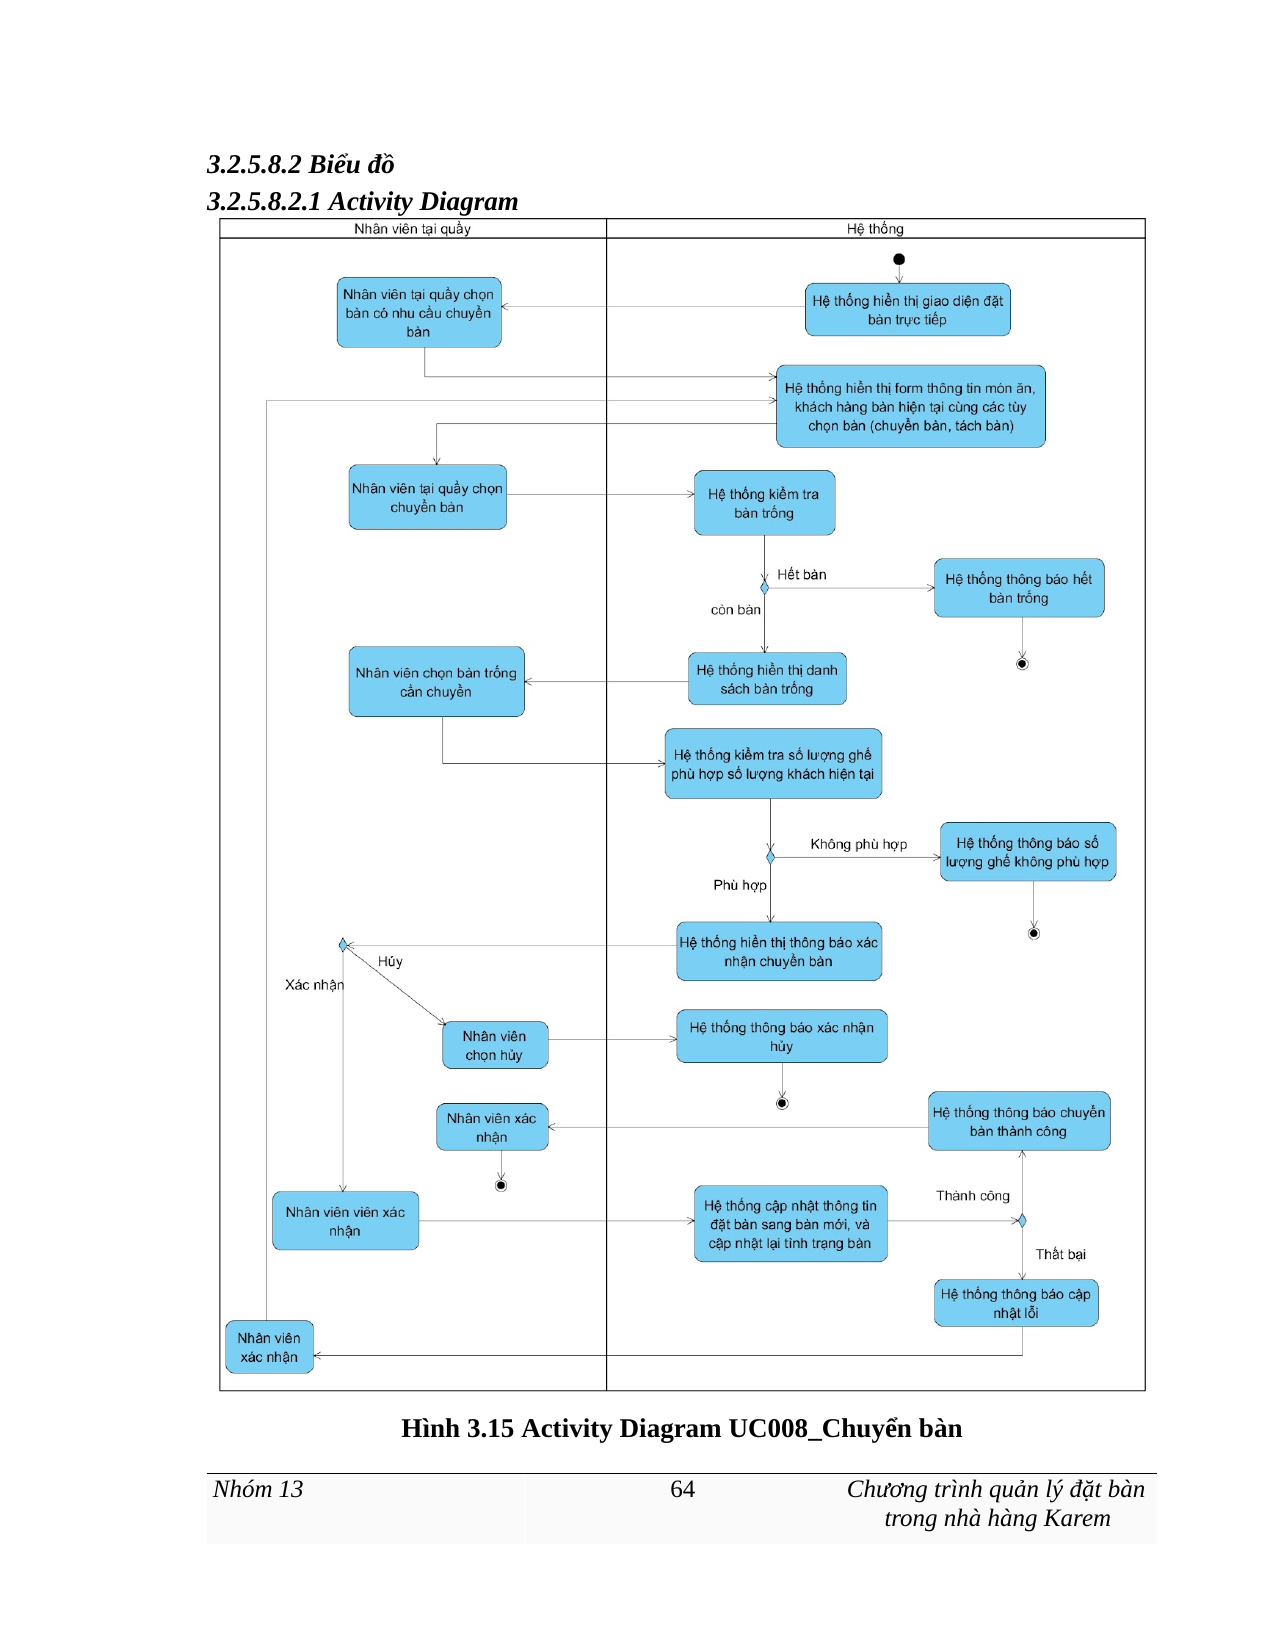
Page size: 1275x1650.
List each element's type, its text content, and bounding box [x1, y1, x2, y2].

picture [217, 218, 1147, 1393]
subtitle Activity Diagram [207, 185, 1157, 217]
subtitle Biểu đồ [207, 148, 1157, 179]
